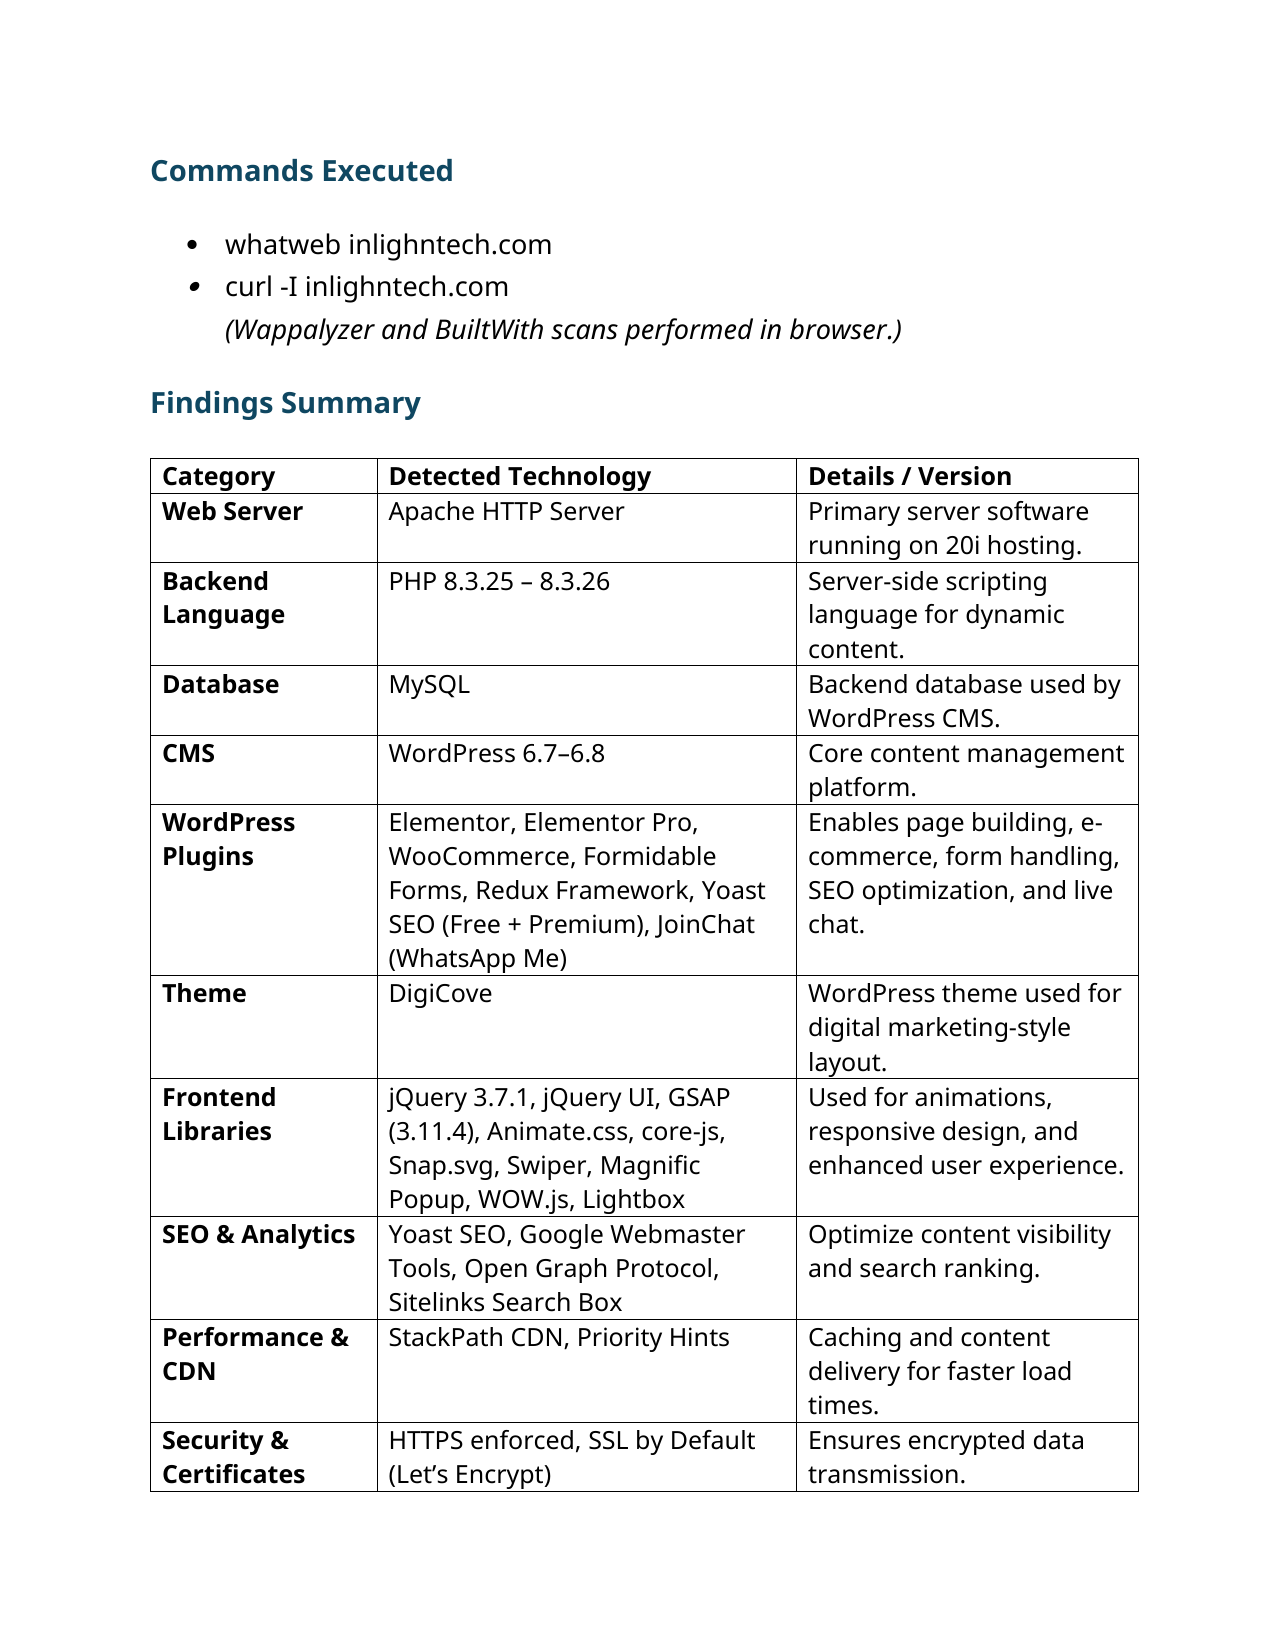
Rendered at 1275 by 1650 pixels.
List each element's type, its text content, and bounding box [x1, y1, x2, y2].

list curl -I inlighntech.com (Wappalyzer and BuiltWith scans performed in browser.) [187, 268, 1125, 347]
table_cell WordPress 6.7–6.8 [378, 736, 796, 804]
table_cell WordPress theme used for digital marketing-style layout. [797, 976, 1138, 1078]
list whatweb inlighntech.com [187, 225, 1125, 262]
table_cell WordPress Plugins [151, 805, 377, 975]
table_cell SEO & Analytics [151, 1217, 377, 1319]
table_header Details / Version [797, 459, 1138, 493]
table_cell StackPath CDN, Priority Hints [378, 1320, 796, 1422]
table_cell Yoast SEO, Google Webmaster Tools, Open Graph Protocol, Sitelinks Search Box [378, 1217, 796, 1319]
table_cell Apache HTTP Server [378, 494, 796, 562]
table_cell Backend database used by WordPress CMS. [797, 666, 1138, 734]
subtitle Commands Executed [150, 150, 1125, 190]
table_cell Server-side scripting language for dynamic content. [797, 563, 1138, 665]
table_cell Elementor, Elementor Pro, WooCommerce, Formidable Forms, Redux Framework, Yoast SEO (Free + Premium), JoinChat (WhatsApp Me) [378, 805, 796, 975]
subtitle Findings Summary [150, 383, 1125, 422]
table_cell MySQL [378, 666, 796, 734]
table_header Category [151, 459, 377, 493]
table_cell HTTPS enforced, SSL by Default (Let’s Encrypt) [378, 1423, 796, 1491]
table_cell Frontend Libraries [151, 1079, 377, 1216]
table_cell Core content management platform. [797, 736, 1138, 804]
table_cell Ensures encrypted data transmission. [797, 1423, 1138, 1491]
table_header Detected Technology [378, 459, 796, 493]
table_cell DigiCove [378, 976, 796, 1078]
table_cell Backend Language [151, 563, 377, 665]
table_cell PHP 8.3.25 – 8.3.26 [378, 563, 796, 665]
table_cell Optimize content visibility and search ranking. [797, 1217, 1138, 1319]
table_cell CMS [151, 736, 377, 804]
table_cell jQuery 3.7.1, jQuery UI, GSAP (3.11.4), Animate.css, core-js, Snap.svg, Swiper, Magnific Popup, WOW.js, Lightbox [378, 1079, 796, 1216]
table_cell Enables page building, e-commerce, form handling, SEO optimization, and live chat. [797, 805, 1138, 975]
table_cell Used for animations, responsive design, and enhanced user experience. [797, 1079, 1138, 1216]
table_cell Theme [151, 976, 377, 1078]
table_cell Database [151, 666, 377, 734]
table_cell Performance & CDN [151, 1320, 377, 1422]
table_cell Web Server [151, 494, 377, 562]
table_cell Caching and content delivery for faster load times. [797, 1320, 1138, 1422]
table_cell Primary server software running on 20i hosting. [797, 494, 1138, 562]
table_cell Security & Certificates [151, 1423, 377, 1491]
